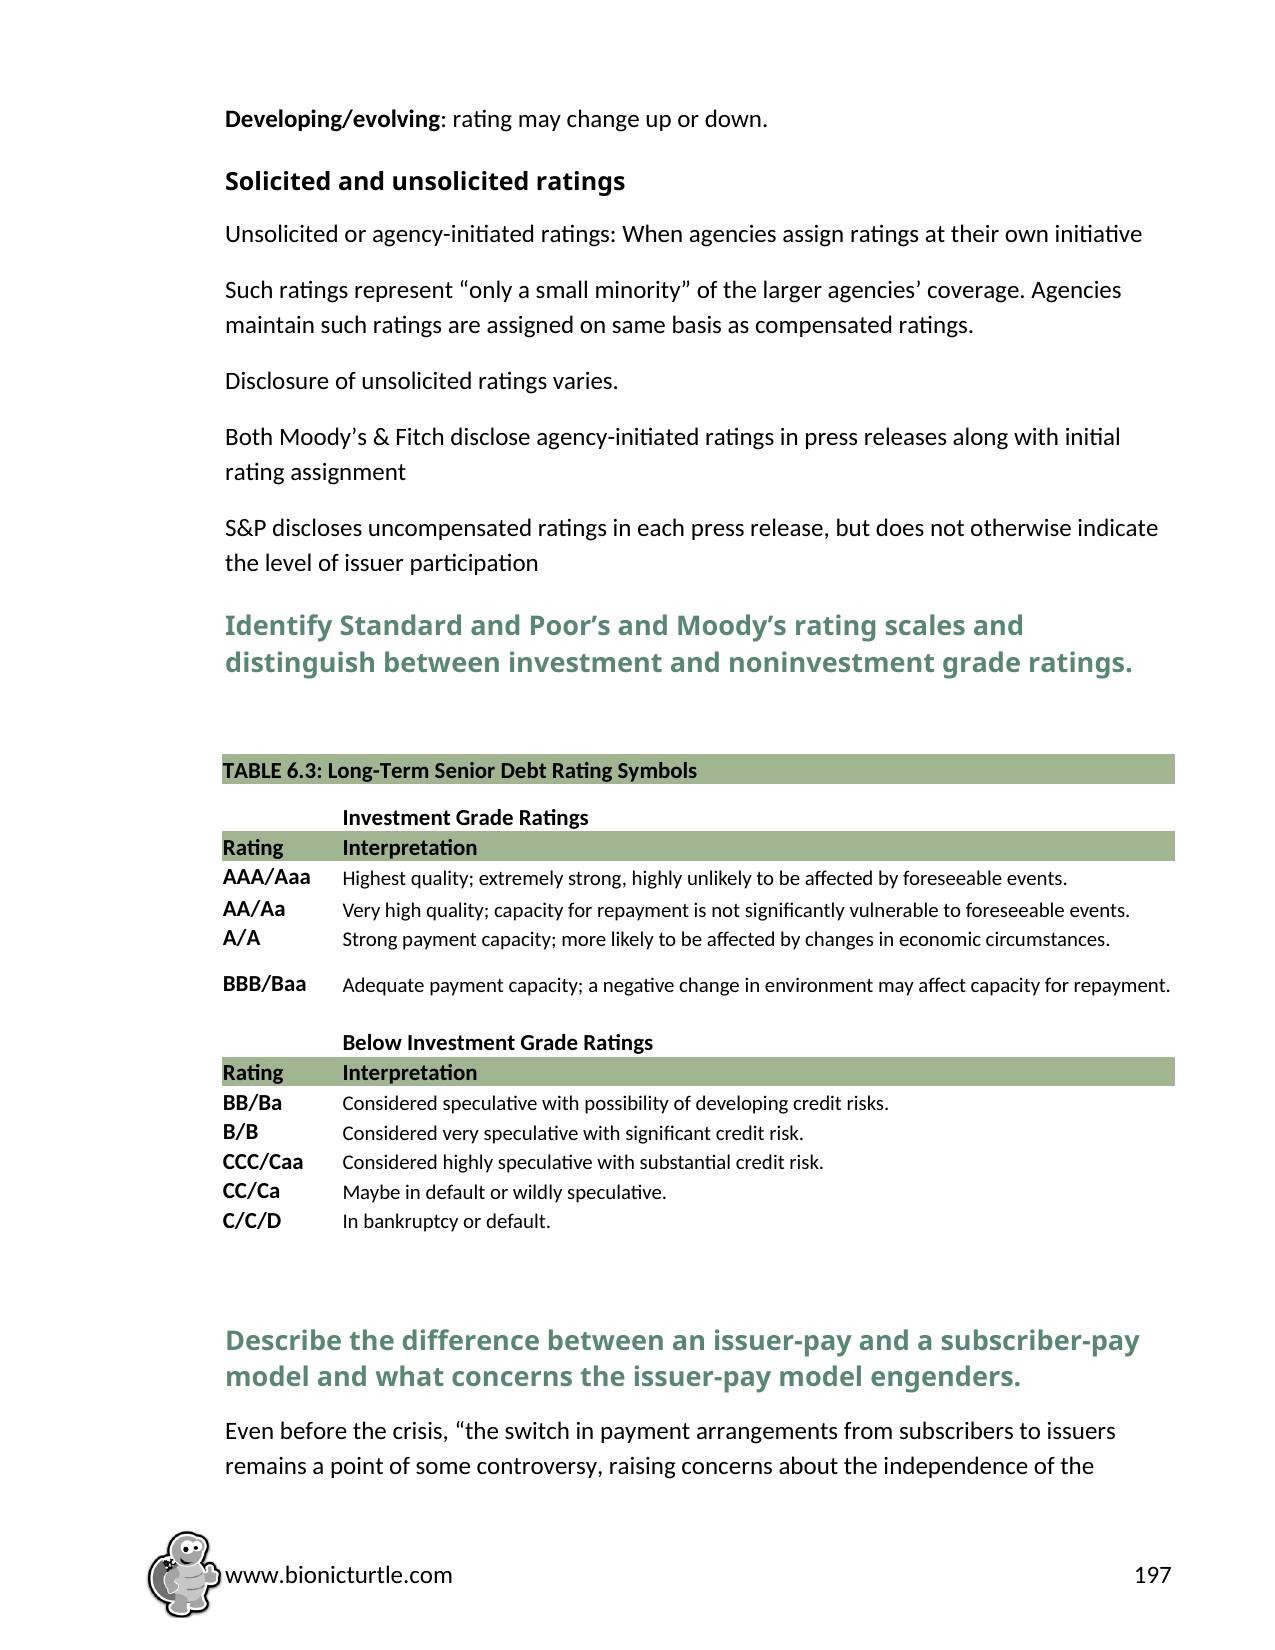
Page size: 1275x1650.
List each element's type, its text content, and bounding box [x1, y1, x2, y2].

text S&P discloses uncompensated ratings in each press release, but does not otherwise indicate the level of issuer participation [225, 512, 1172, 577]
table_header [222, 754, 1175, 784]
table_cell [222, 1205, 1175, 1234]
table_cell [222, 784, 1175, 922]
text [225, 1416, 1172, 1481]
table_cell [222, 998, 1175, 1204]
text Developing/evolving: rating may change up or down. [225, 103, 1172, 134]
text Disclosure of unsolicited ratings varies. [225, 365, 1172, 396]
text Such ratings represent “only a small minority” of the larger agencies’ coverage. Agencies maintain such ratings are assigned on same basis as compensated ratings. [225, 274, 1172, 340]
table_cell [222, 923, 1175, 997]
subtitle Describe the difference between an issuer‐pay and a subscriber‐pay model and what concerns the issuer‐pay model engenders. [225, 1321, 1172, 1395]
subtitle Solicited and unsolicited ratings [225, 163, 1172, 198]
text Both Moody’s & Fitch disclose agency-initiated ratings in press releases along with initial rating assignment [225, 421, 1172, 486]
text Unsolicited or agency-initiated ratings: When agencies assign ratings at their own initiative [225, 218, 1172, 249]
subtitle Identify Standard and Poor’s and Moody’s rating scales and distinguish between investment and noninvestment grade ratings. [225, 607, 1172, 681]
